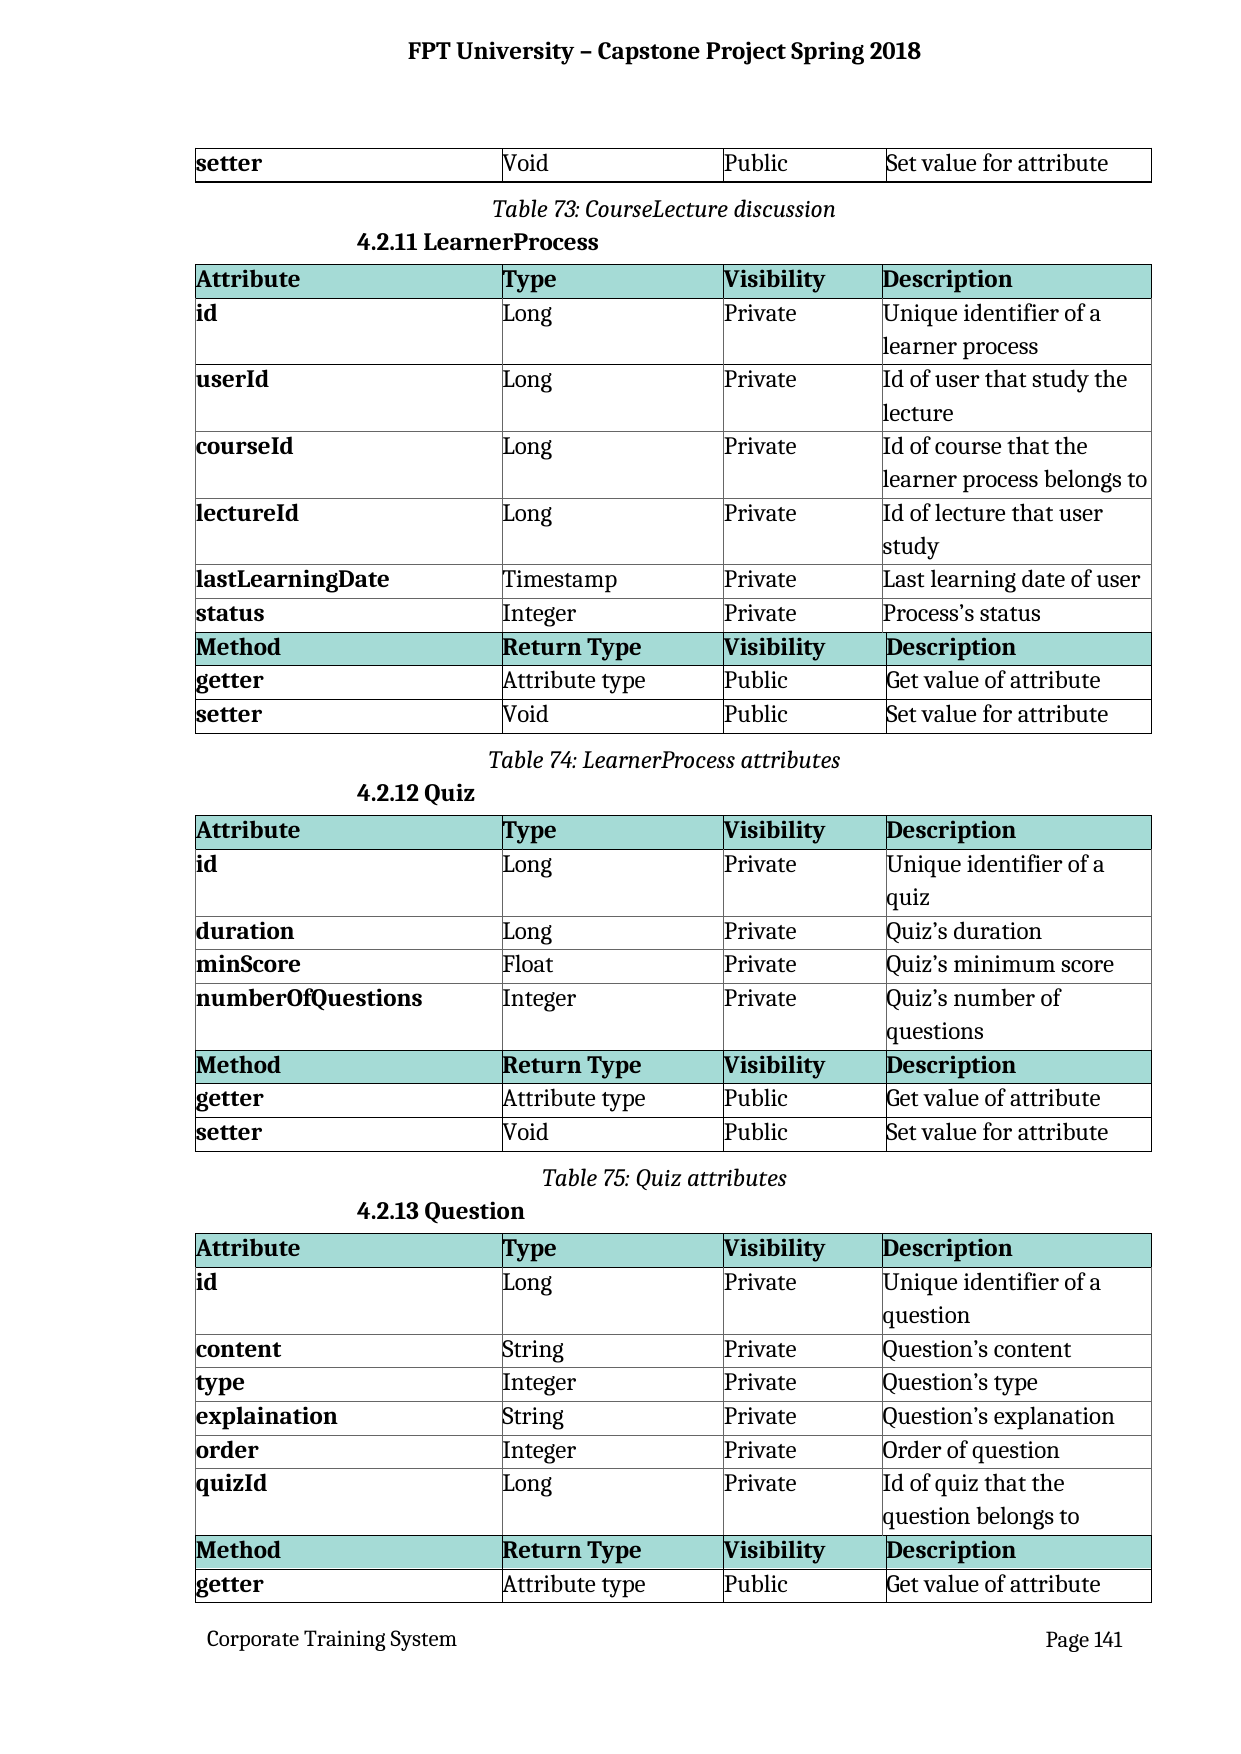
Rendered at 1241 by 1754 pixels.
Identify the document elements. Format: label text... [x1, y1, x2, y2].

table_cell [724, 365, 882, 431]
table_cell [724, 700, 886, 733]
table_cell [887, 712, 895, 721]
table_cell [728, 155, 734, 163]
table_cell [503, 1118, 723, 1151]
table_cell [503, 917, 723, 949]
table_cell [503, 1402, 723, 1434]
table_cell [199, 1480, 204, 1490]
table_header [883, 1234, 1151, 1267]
subtitle 4.2.11 LearnerProcess [357, 228, 1124, 257]
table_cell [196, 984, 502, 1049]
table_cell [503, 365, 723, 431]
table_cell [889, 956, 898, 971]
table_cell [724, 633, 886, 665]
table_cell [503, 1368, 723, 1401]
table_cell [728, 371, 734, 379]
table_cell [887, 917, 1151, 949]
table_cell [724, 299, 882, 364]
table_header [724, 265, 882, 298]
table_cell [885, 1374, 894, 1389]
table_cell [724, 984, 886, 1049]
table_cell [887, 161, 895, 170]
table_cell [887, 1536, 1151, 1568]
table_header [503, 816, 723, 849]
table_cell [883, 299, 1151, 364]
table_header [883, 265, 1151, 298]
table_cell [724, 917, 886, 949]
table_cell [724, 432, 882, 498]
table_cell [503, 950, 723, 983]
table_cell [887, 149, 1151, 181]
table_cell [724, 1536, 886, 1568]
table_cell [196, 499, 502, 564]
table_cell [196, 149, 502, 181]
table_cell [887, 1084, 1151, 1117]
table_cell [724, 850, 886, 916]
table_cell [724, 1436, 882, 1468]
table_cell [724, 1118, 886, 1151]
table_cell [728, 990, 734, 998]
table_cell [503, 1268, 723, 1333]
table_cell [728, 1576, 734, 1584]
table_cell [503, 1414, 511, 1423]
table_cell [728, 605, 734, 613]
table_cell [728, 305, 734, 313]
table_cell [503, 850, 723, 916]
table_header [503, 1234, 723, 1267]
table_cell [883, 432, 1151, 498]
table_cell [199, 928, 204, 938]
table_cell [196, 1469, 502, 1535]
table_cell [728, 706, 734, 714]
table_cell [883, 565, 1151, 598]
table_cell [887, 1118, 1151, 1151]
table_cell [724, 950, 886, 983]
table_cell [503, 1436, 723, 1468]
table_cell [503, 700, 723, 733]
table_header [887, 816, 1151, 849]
list Table : LearnerProcess attributes [207, 746, 1122, 775]
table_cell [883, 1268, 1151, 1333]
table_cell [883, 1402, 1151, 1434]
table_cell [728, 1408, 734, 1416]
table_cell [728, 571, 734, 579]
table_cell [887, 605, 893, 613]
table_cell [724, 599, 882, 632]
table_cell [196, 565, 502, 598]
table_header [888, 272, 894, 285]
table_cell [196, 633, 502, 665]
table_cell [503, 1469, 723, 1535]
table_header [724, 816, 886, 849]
subtitle 4.2.13 Question [357, 1197, 1124, 1226]
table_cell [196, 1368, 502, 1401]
subtitle 4.2.12 Quiz [357, 779, 1124, 808]
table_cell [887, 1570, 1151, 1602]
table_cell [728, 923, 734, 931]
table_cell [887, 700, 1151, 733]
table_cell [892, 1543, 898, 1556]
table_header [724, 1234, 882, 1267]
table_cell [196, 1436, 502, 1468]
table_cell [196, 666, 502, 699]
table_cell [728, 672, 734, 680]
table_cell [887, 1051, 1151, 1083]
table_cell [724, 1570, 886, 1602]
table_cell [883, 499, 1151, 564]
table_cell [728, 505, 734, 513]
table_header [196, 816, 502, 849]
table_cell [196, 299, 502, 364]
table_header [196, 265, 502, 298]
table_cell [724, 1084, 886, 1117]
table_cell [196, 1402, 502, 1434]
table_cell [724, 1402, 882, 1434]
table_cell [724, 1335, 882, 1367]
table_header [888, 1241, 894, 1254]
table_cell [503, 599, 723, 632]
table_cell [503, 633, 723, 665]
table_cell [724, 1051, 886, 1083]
list Table : Quiz attributes [207, 1164, 1122, 1193]
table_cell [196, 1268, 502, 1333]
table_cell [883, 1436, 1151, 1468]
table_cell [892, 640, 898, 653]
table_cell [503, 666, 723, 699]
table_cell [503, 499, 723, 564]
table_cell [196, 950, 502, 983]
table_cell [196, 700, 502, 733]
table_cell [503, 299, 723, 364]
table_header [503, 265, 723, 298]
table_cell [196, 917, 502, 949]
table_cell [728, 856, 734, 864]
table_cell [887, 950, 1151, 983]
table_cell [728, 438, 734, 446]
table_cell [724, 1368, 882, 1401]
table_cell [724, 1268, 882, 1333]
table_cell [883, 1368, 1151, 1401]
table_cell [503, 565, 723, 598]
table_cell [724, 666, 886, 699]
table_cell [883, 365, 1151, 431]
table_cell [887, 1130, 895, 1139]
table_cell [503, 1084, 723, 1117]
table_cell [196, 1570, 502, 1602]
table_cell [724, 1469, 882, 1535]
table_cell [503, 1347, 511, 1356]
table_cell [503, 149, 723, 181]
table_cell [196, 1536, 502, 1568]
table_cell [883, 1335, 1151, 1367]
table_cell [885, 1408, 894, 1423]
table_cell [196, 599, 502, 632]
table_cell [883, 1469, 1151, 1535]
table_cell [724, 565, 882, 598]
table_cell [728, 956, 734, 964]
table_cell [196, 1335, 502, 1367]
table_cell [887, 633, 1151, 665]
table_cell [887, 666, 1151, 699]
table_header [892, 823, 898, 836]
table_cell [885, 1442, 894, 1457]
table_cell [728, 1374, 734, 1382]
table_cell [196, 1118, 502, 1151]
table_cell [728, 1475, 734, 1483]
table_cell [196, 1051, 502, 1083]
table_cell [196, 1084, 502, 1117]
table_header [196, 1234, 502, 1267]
list Table : CourseLecture discussion [207, 195, 1122, 224]
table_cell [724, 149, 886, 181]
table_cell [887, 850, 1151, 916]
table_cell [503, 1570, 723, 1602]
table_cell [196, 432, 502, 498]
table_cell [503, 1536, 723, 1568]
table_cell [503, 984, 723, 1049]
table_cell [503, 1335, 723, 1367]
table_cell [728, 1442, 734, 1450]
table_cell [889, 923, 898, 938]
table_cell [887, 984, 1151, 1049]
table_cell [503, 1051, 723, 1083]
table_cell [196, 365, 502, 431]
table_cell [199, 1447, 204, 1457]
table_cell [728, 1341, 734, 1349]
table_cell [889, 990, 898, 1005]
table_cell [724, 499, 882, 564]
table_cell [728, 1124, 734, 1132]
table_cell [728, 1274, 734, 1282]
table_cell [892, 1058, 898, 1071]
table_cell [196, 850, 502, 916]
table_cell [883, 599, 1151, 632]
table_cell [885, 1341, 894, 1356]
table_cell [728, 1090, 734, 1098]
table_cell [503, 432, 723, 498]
